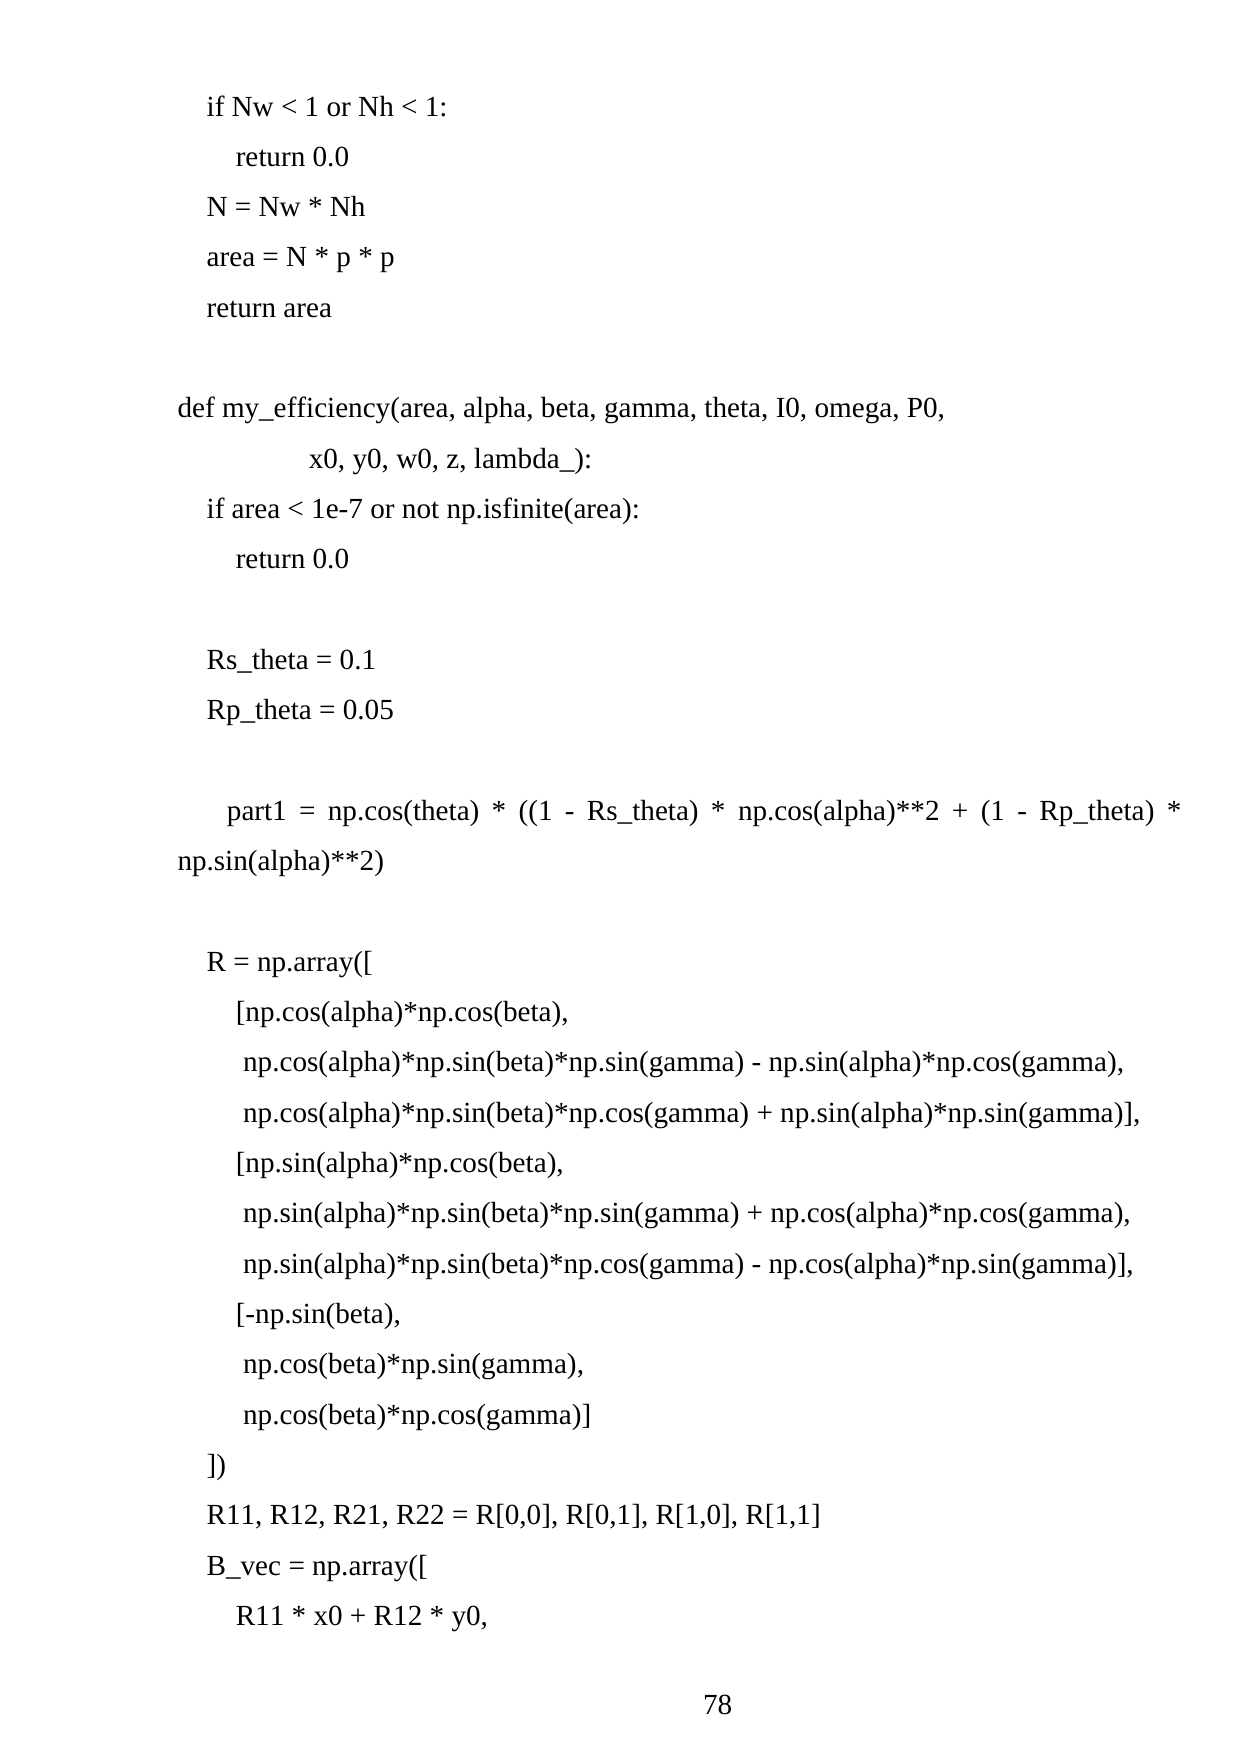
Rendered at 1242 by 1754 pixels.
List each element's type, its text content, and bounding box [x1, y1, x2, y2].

text np.sin(alpha)*np.sin(beta)*np.sin(gamma) + np.cos(alpha)*np.cos(gamma), [177, 1196, 1183, 1229]
text [np.sin(alpha)*np.cos(beta), [177, 1145, 1183, 1179]
text B_vec = np.array([ [177, 1548, 1183, 1581]
text np.cos(alpha)*np.sin(beta)*np.cos(gamma) + np.sin(alpha)*np.sin(gamma)], [177, 1095, 1183, 1128]
text def my_efficiency(area, alpha, beta, gamma, theta, I0, omega, P0, [177, 391, 1183, 424]
text Rs_theta = 0.1 [177, 642, 1183, 676]
text return area [177, 290, 1183, 323]
text np.cos(alpha)*np.sin(beta)*np.sin(gamma) - np.sin(alpha)*np.cos(gamma), [177, 1044, 1183, 1078]
text np.sin(alpha)*np.sin(beta)*np.cos(gamma) - np.cos(alpha)*np.sin(gamma)], [177, 1246, 1183, 1279]
text if area < 1e-7 or not np.isfinite(area): [177, 491, 1183, 525]
text np.cos(beta)*np.sin(gamma), [177, 1346, 1183, 1380]
text if Nw < 1 or Nh < 1: [177, 89, 1183, 122]
text R = np.array([ [177, 944, 1183, 977]
text [-np.sin(beta), [177, 1296, 1183, 1330]
text part1 = np.cos(theta) * ((1 - Rs_theta) * np.cos(alpha)**2 + (1 - Rp_theta) * np.sin(alpha)**2) [177, 793, 1183, 877]
text return 0.0 [177, 541, 1183, 575]
text N = Nw * Nh [177, 189, 1183, 223]
text return 0.0 [177, 139, 1183, 172]
text ]) [177, 1447, 1183, 1481]
text R11, R12, R21, R22 = R[0,0], R[0,1], R[1,0], R[1,1] [177, 1497, 1183, 1531]
text x0, y0, w0, z, lambda_): [177, 441, 1183, 474]
text area = N * p * p [177, 239, 1183, 273]
text Rp_theta = 0.05 [177, 692, 1183, 726]
text R11 * x0 + R12 * y0, [177, 1598, 1183, 1632]
text np.cos(beta)*np.cos(gamma)] [177, 1397, 1183, 1430]
text [np.cos(alpha)*np.cos(beta), [177, 994, 1183, 1028]
